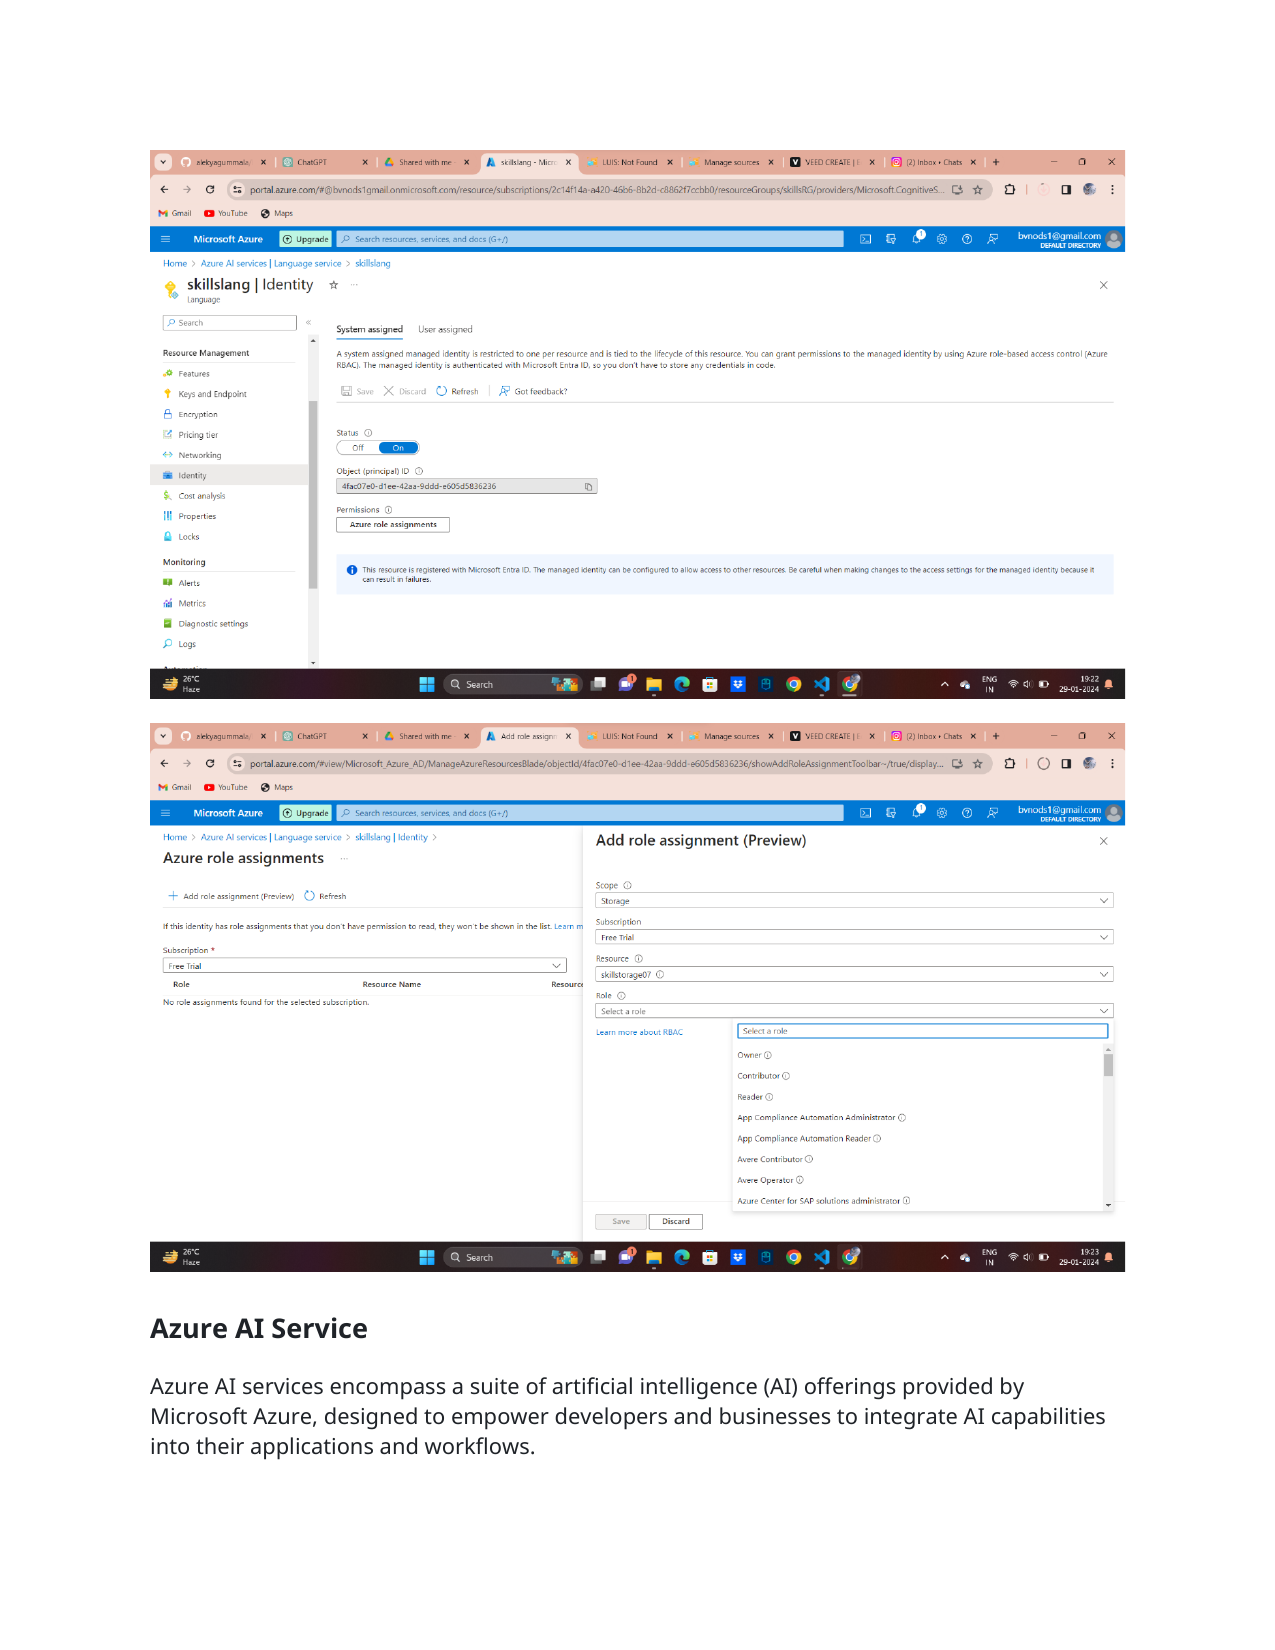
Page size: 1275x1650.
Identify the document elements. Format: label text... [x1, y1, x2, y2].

picture [150, 150, 1125, 699]
text Azure AI Service [150, 1309, 1125, 1346]
picture [150, 723, 1125, 1272]
text Azure AI services encompass a suite of artificial intelligence (AI) offerings provided by Microsoft Azure, designed to empower developers and businesses to integrate AI capabilities into their applications and workflows. [150, 1371, 1125, 1461]
